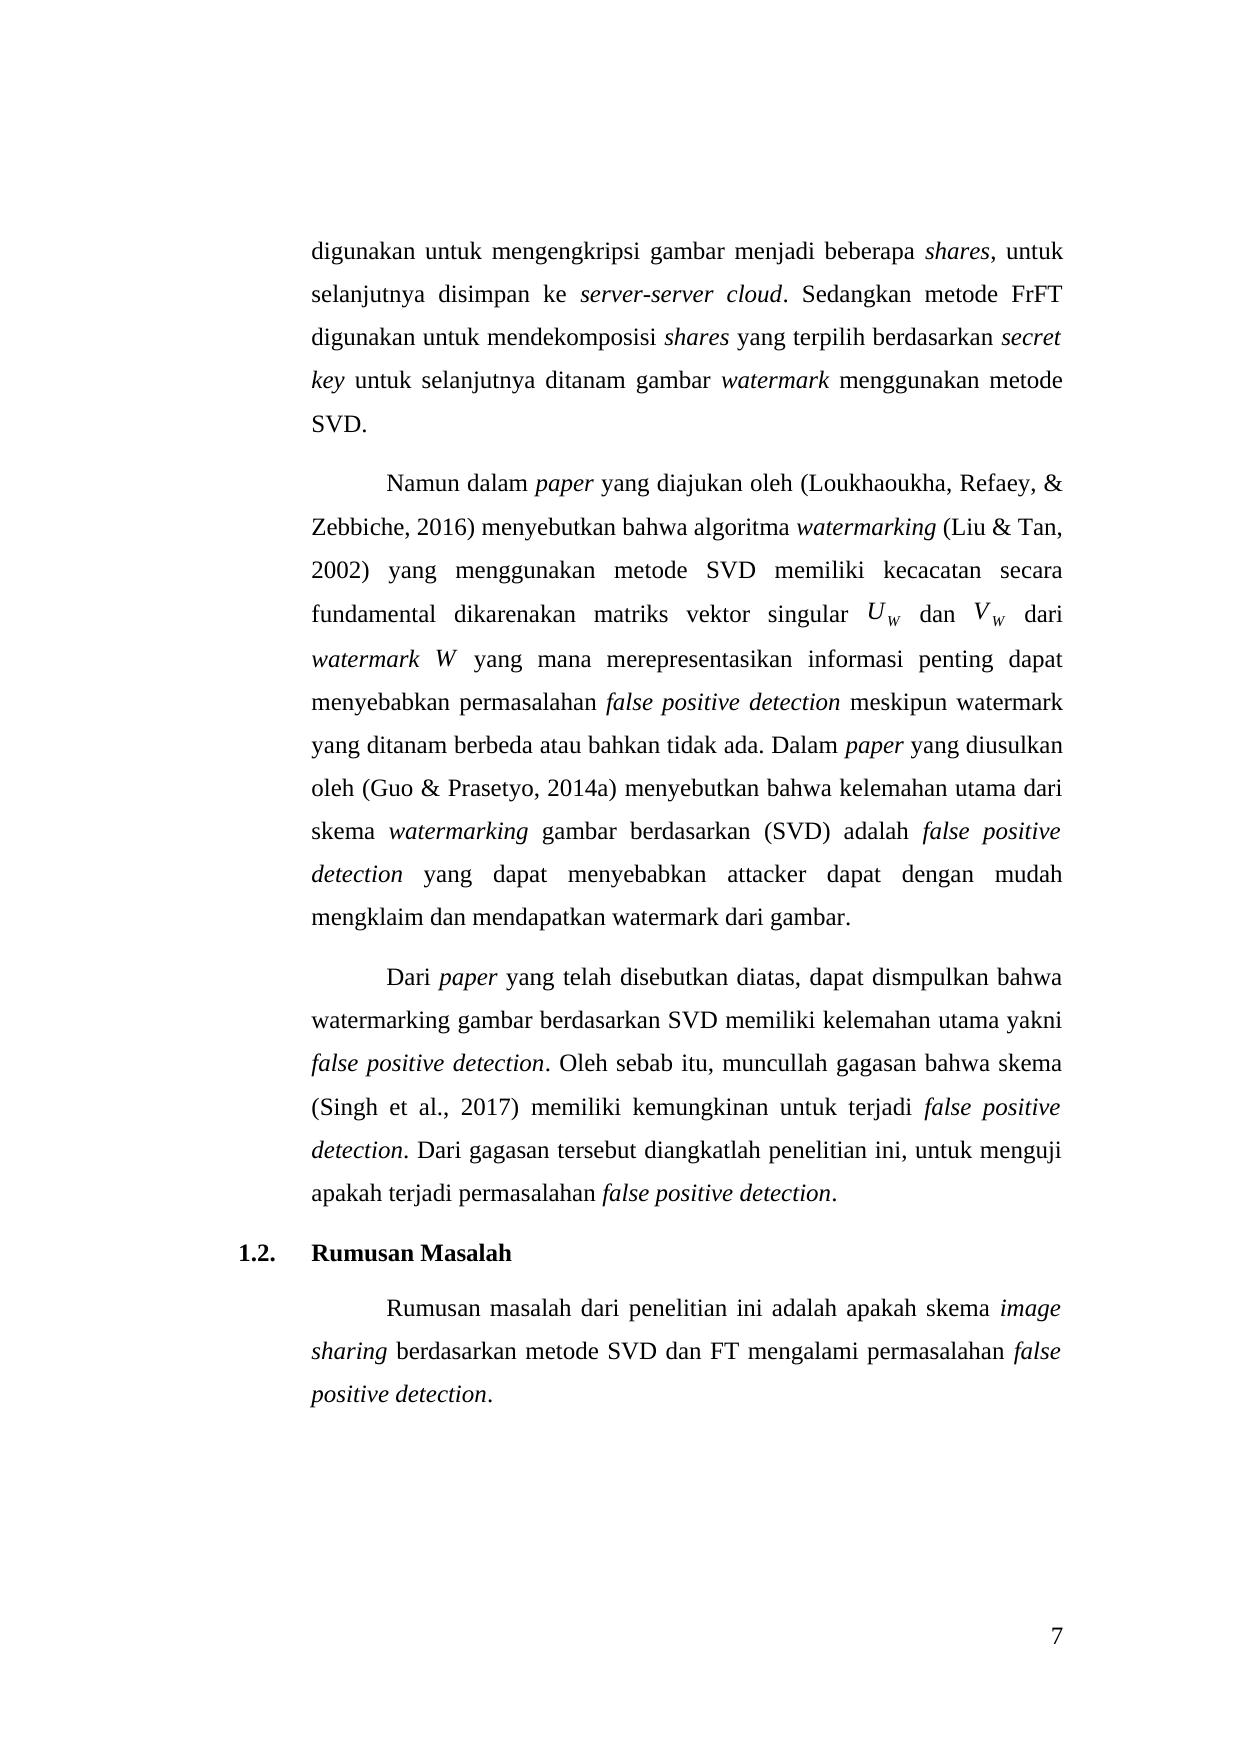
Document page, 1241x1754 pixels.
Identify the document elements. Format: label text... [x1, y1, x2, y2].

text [311, 236, 1063, 437]
text Dari paper yang telah disebutkan diatas, dapat dismpulkan bahwa watermarking gambar berdasarkan SVD memiliki kelemahan utama yakni false positive detection. Oleh sebab itu, muncullah gagasan bahwa skema (Singh et al., 2017) memiliki kemungkinan untuk terjadi false positive detection. Dari gagasan tersebut diangkatlah penelitian ini, untuk menguji apakah terjadi permasalahan false positive detection. [311, 962, 1063, 1207]
subtitle Rumusan Masalah [236, 1238, 1063, 1266]
text Namun dalam paper yang diajukan oleh (Loukhaoukha, Refaey, & Zebbiche, 2016) menyebutkan bahwa algoritma watermarking (Liu & Tan, 2002) yang menggunakan metode SVD memiliki kecacatan secara fundamental dikarenakan matriks vektor singular dan dari watermark yang mana merepresentasikan informasi penting dapat menyebabkan permasalahan false positive detection meskipun watermark yang ditanam berbeda atau bahkan tidak ada. Dalam paper yang diusulkan oleh (Guo & Prasetyo, 2014a) menyebutkan bahwa kelemahan utama dari skema watermarking gambar berdasarkan (SVD) adalah false positive detection yang dapat menyebabkan attacker dapat dengan mudah mengklaim dan mendapatkan watermark dari gambar. [311, 468, 1063, 931]
text Rumusan masalah dari penelitian ini adalah apakah skema image sharing berdasarkan metode SVD dan FT mengalami permasalahan false positive detection. [311, 1293, 1063, 1408]
